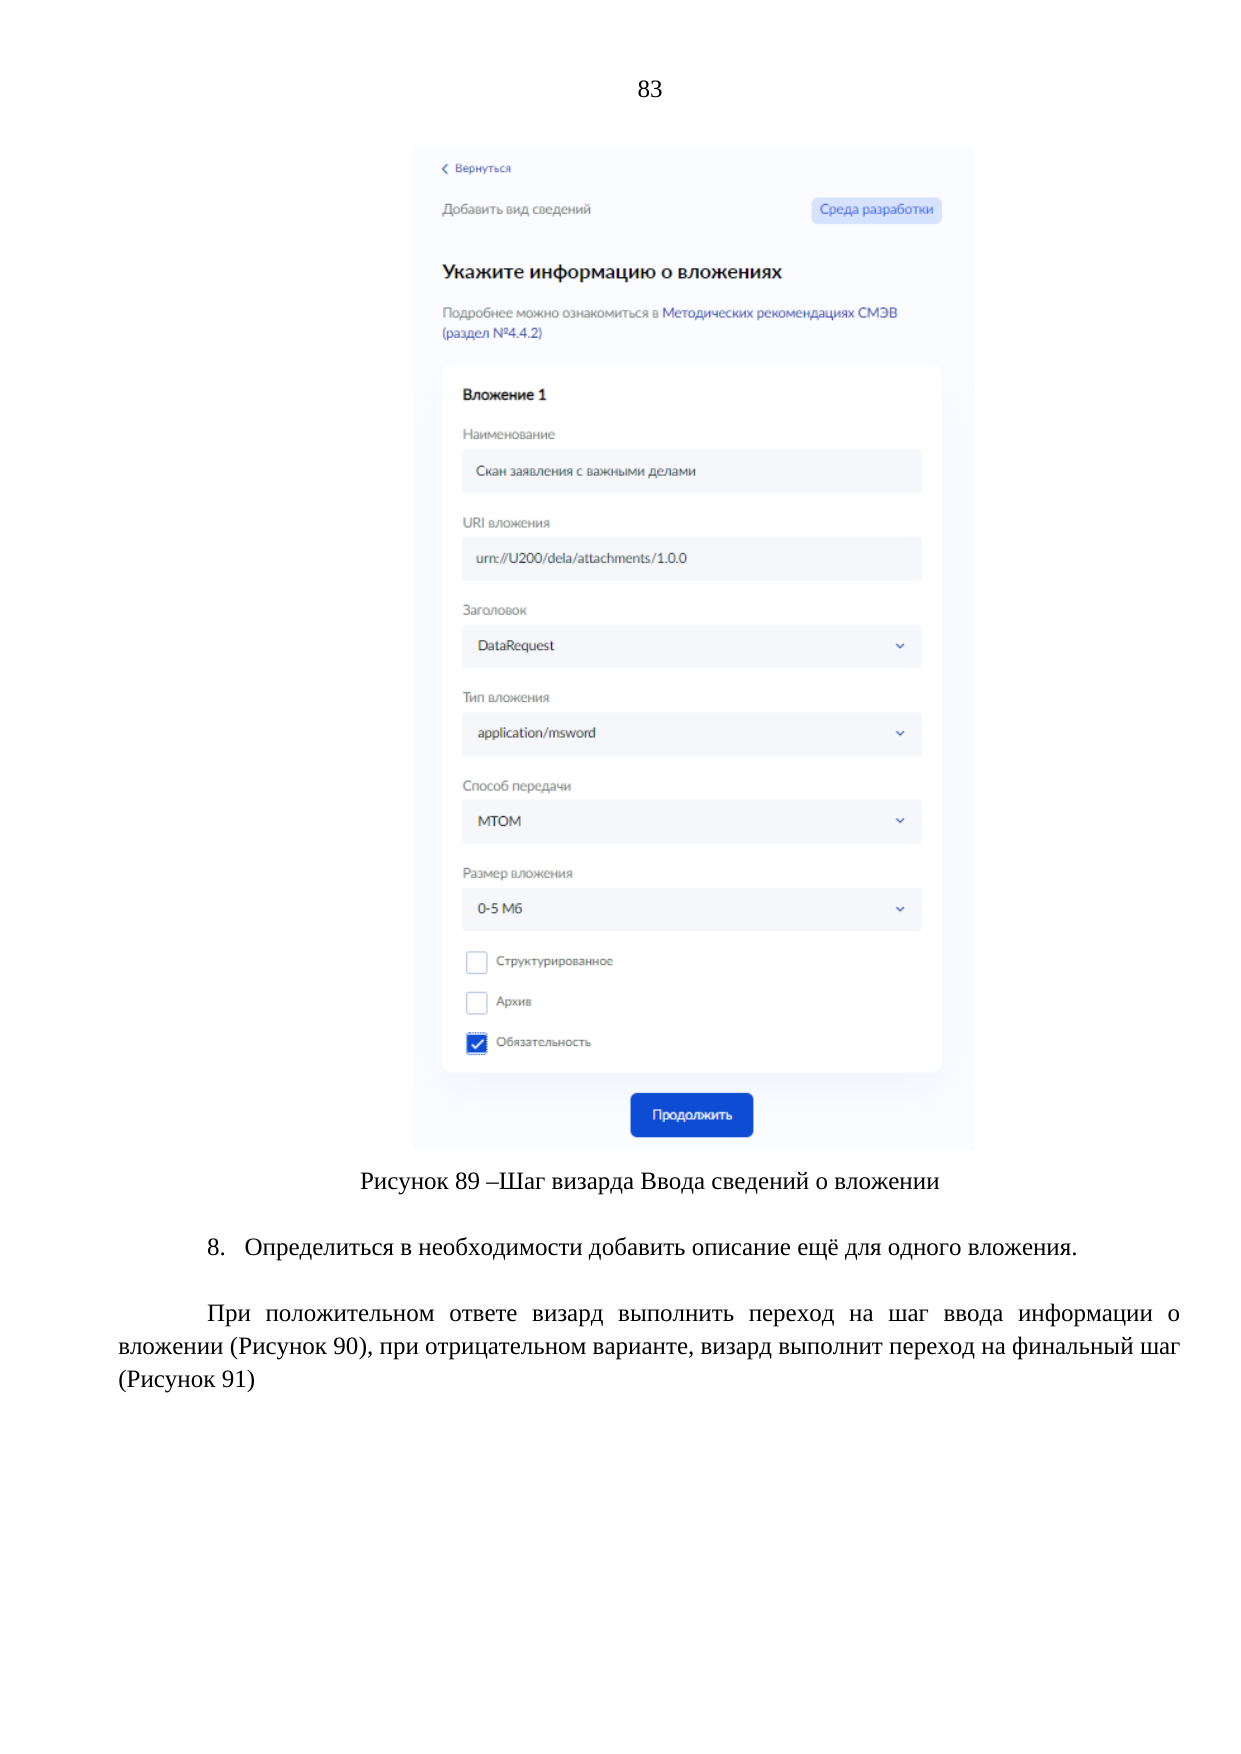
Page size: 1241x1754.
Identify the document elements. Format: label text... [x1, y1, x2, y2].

picture [413, 147, 975, 1150]
list Определиться в необходимости добавить описание ещё для одного вложения. [207, 1232, 1181, 1261]
text При положительном ответе визард выполнить переход на шаг ввода информации о вложении (Рисунок 90), при отрицательном варианте, визард выполнит переход на финальный шаг (Рисунок 91) [118, 1298, 1181, 1393]
